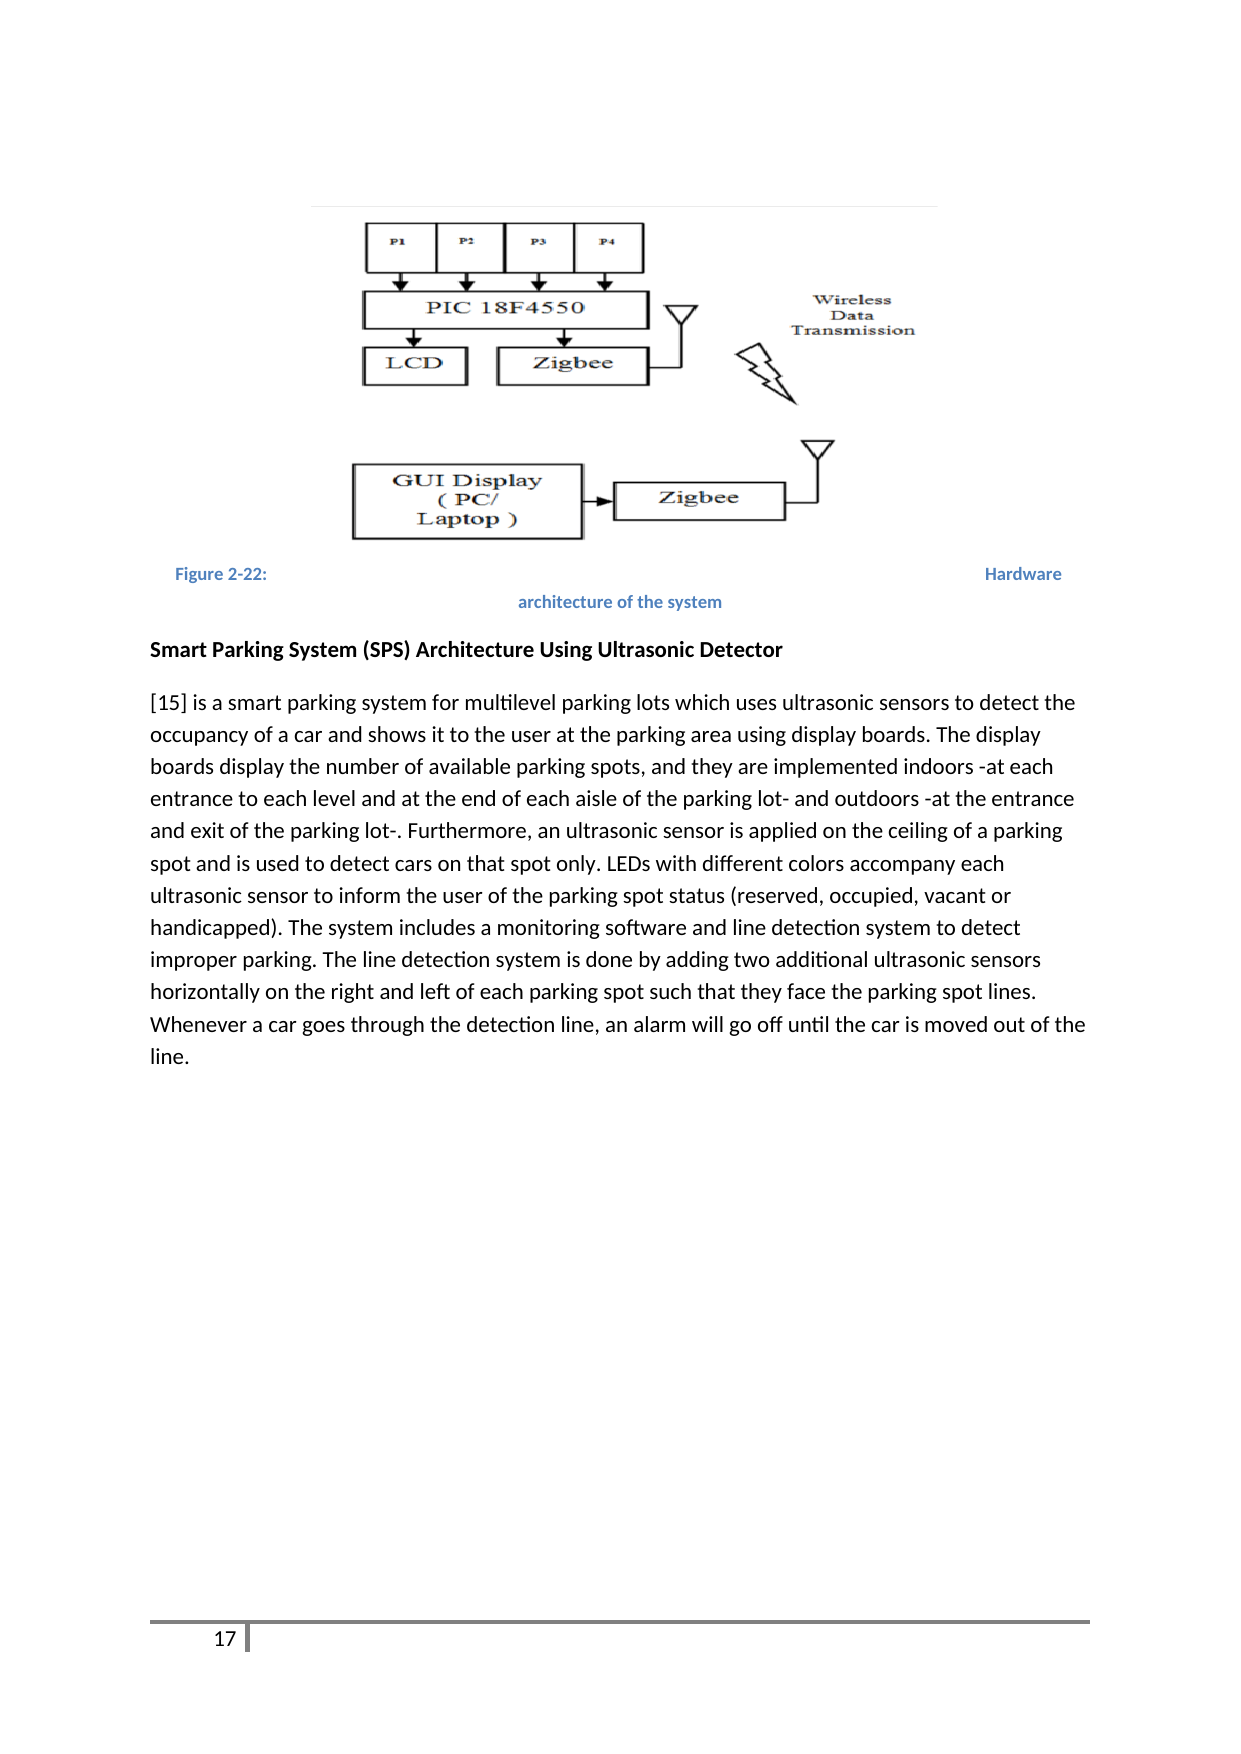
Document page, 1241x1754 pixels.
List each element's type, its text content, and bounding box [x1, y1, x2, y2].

text Smart Parking System (SPS) Architecture Using Ultrasonic Detector [150, 635, 1090, 663]
text [15] is a smart parking system for multilevel parking lots which uses ultrasonic sensors to detect the occupancy of a car and shows it to the user at the parking area using display boards. The display boards display the number of available parking spots, and they are implemented indoors -at each entrance to each level and at the end of each aisle of the parking lot- and outdoors -at the entrance and exit of the parking lot-. Furthermore, an ultrasonic sensor is applied on the ceiling of a parking spot and is used to detect cars on that spot only. LEDs with different colors accompany each ultrasonic sensor to inform the user of the parking spot status (reserved, occupied, vacant or handicapped). The system includes a monitoring software and line detection system to detect improper parking. The line detection system is done by adding two additional ultrasonic sensors horizontally on the right and left of each parking spot such that they face the parking spot lines. Whenever a car goes through the detection line, an alarm will go off until the car is moved out of the line. [150, 688, 1090, 1070]
picture [308, 206, 938, 553]
